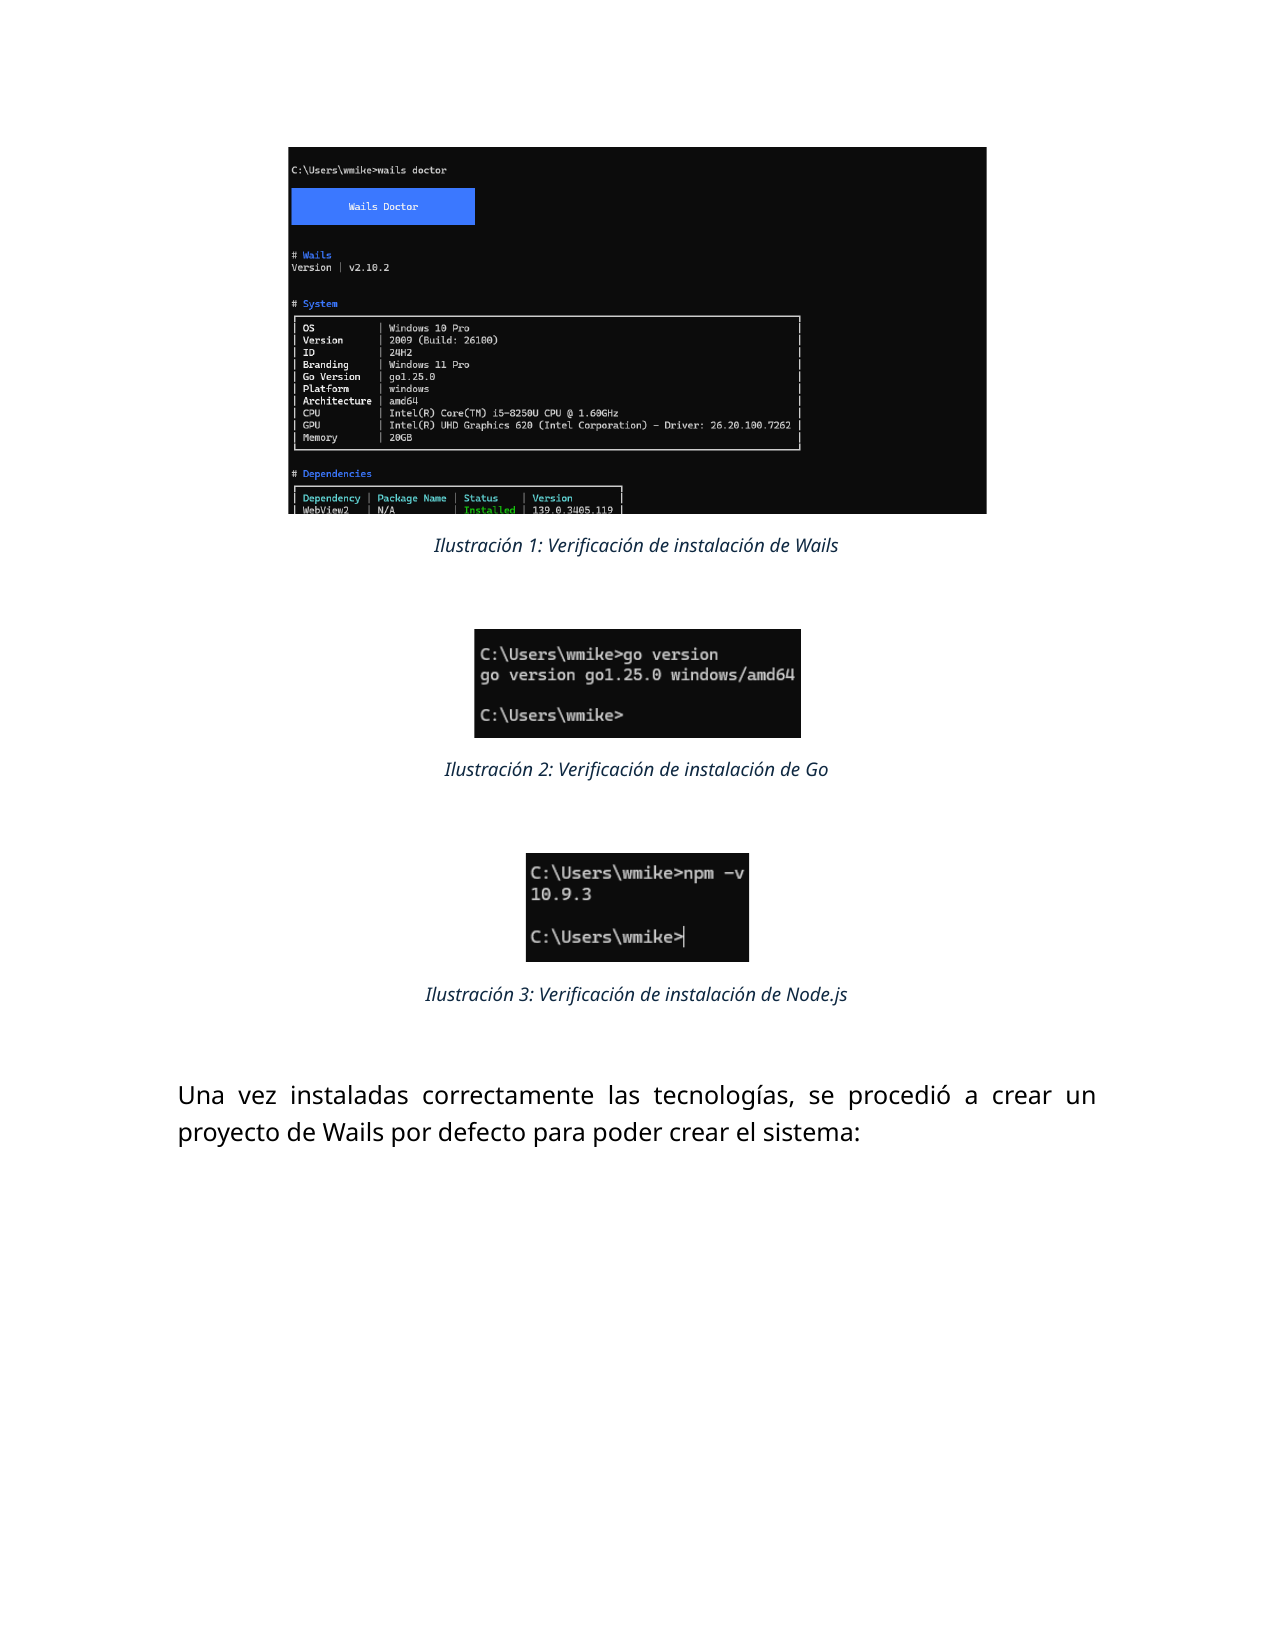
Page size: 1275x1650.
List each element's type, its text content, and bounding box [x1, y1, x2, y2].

picture [474, 629, 801, 738]
picture [288, 147, 987, 514]
text Una vez instaladas correctamente las tecnologías, se procedió a crear un proyecto de Wails por defecto para poder crear el sistema: [177, 1078, 1098, 1149]
picture [525, 853, 750, 962]
